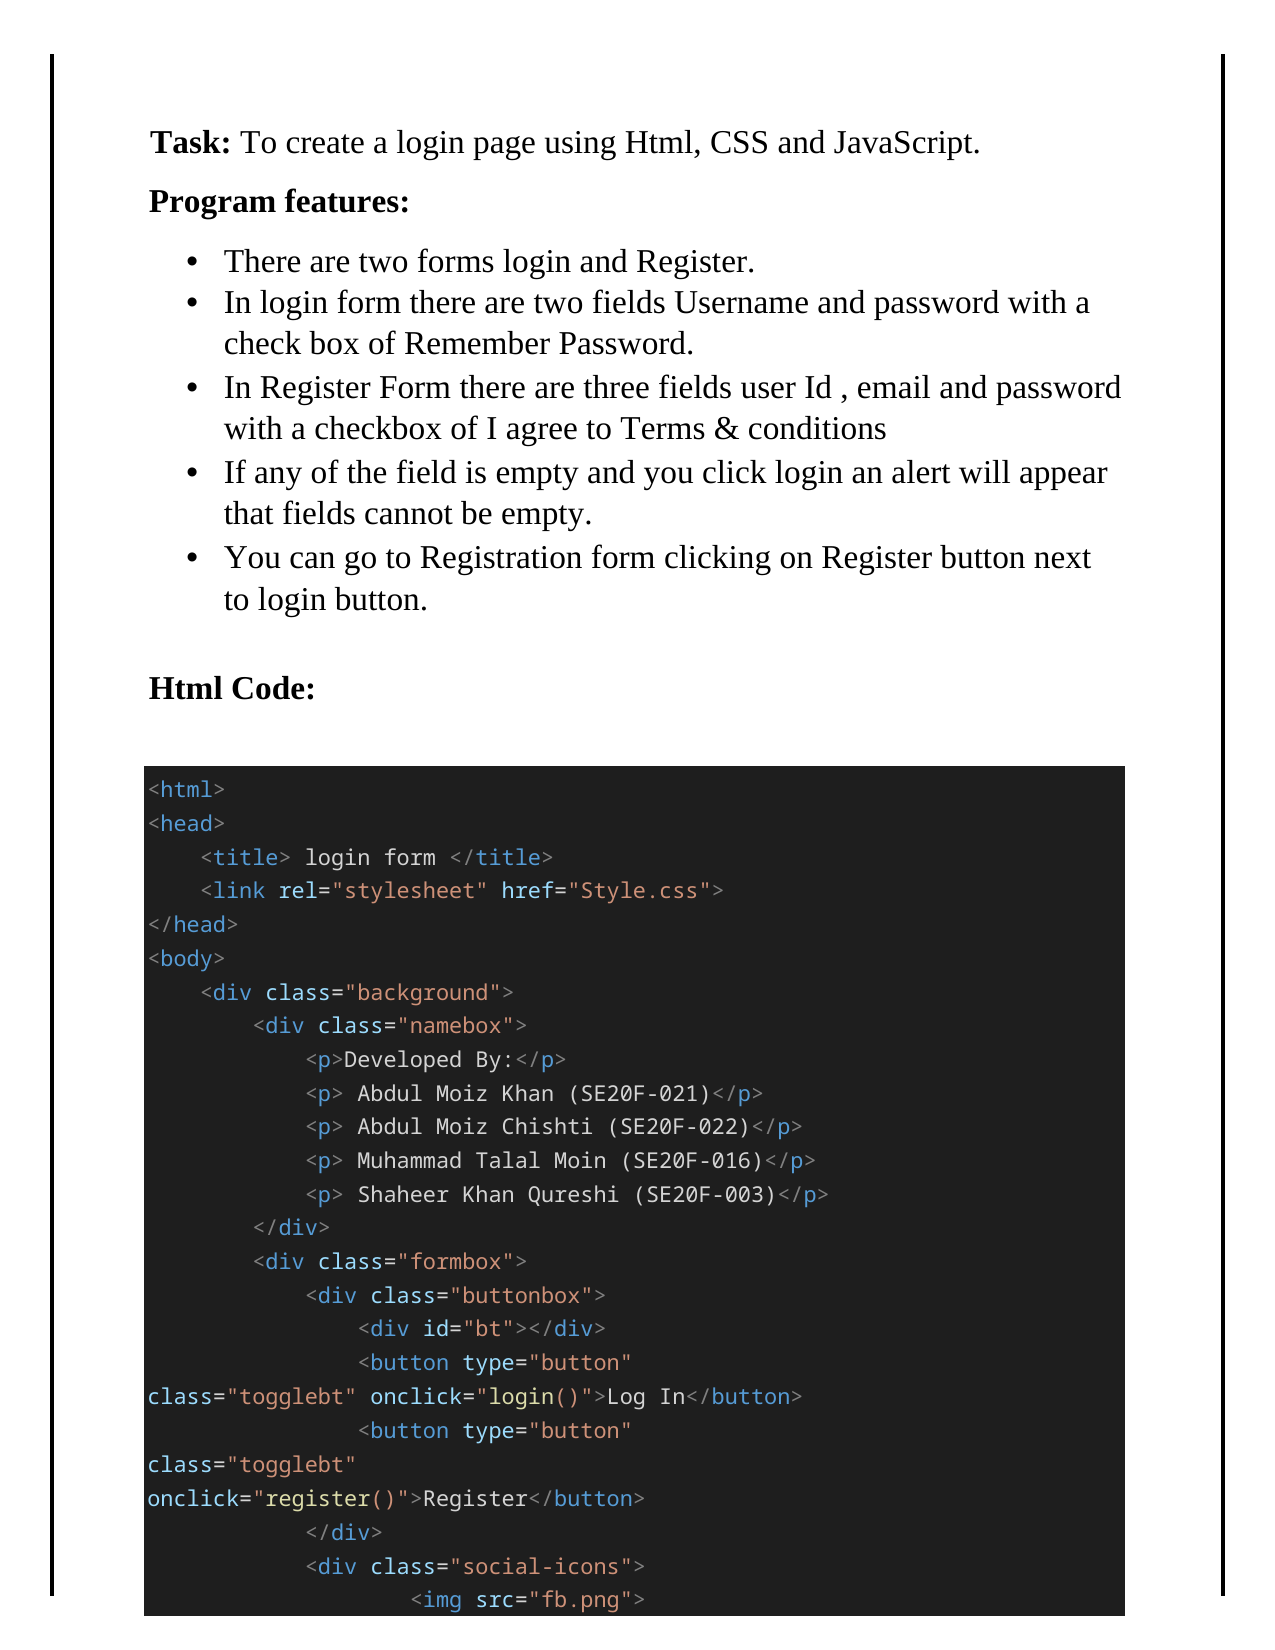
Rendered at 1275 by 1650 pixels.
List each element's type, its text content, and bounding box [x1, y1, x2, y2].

list You can go to Registration form clicking on Register button next to login button. [186, 538, 1124, 617]
text Html Code: [148, 668, 1124, 706]
text Program features: [148, 181, 1124, 219]
list If any of the field is empty and you click login an alert will appear that fields cannot be empty. [186, 452, 1124, 532]
list In login form there are two fields Username and password with a check box of Remember Password. [186, 282, 1124, 362]
list In Register Form there are three fields user Id , email and password with a checkbox of I agree to Terms & conditions [186, 367, 1124, 447]
list There are two forms login and Register. [186, 241, 1124, 279]
text Task: To create a login page using Html, CSS and JavaScript. [150, 123, 1124, 161]
table_header <html> <head> <title> login form </title> <link rel="stylesheet" href="Style.css"> </head> <body> <div class="background"> <div class="namebox"> <p>Developed By:</p> <p> Abdul Moiz Khan (SE20F-021)</p> <p> Abdul Moiz Chishti (SE20F-022)</p> <p> Muhammad Talal Moin (SE20F-016)</p> <p> Shaheer Khan Qureshi (SE20F-003)</p> </div> <div class="formbox"> <div class="buttonbox"> <div id="bt"></div> <button type="button" class="togglebt" onclick="login()">Log In</button> <button type="button" class="togglebt" onclick="register()">Register</button> </div> <div class="social-icons"> <img src="fb.png"> [144, 766, 1125, 1616]
